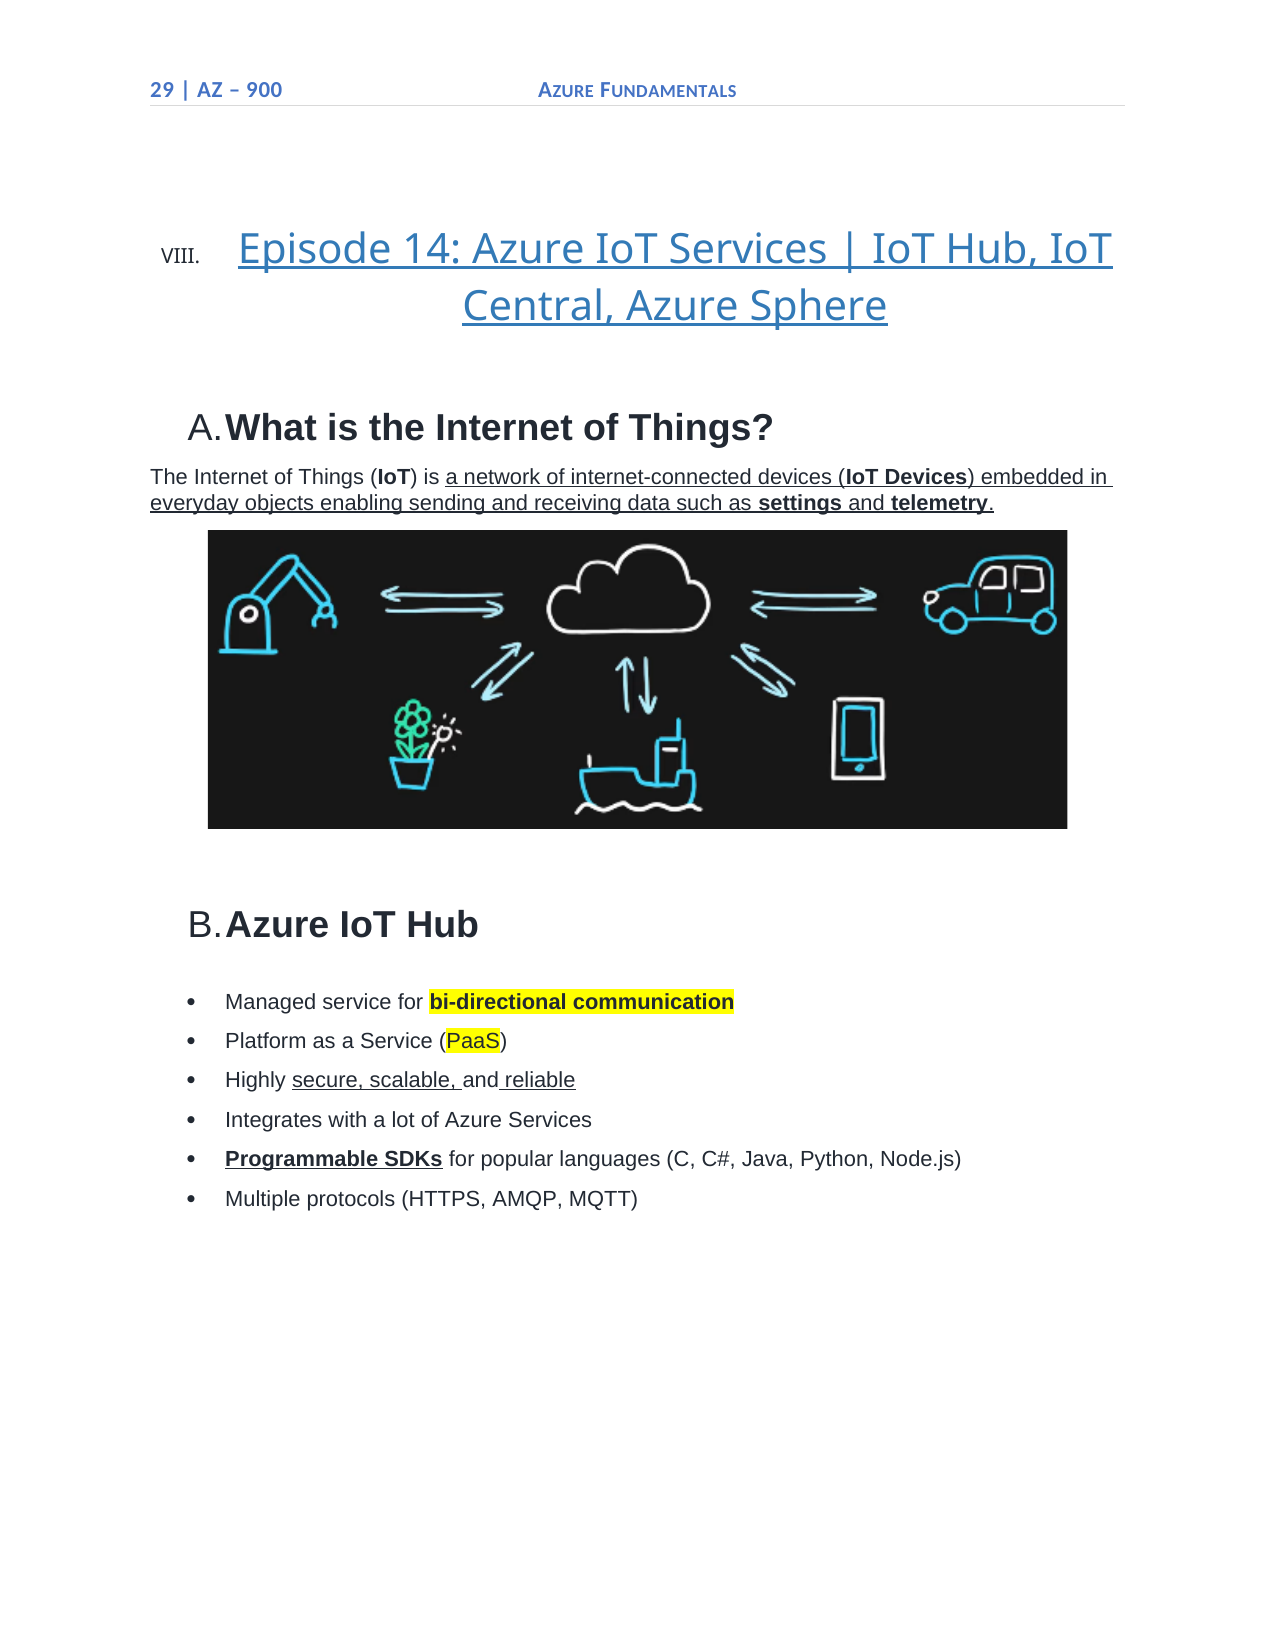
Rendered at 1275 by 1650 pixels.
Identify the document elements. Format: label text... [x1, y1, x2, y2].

list Integrates with a lot of Azure Services [187, 1093, 1125, 1132]
list Platform as a Service (PaaS) [187, 1014, 1125, 1053]
text The Internet of Things (IoT) is a network of internet-connected devices (IoT Devices) embedded in everyday objects enabling sending and receiving data such as settings and telemetry. [150, 464, 1125, 515]
list Programmable SDKs for popular languages (C, C#, Java, Python, Node.js) [187, 1132, 1125, 1171]
picture [207, 530, 1068, 829]
list Multiple protocols (HTTPS, AMQP, MQTT) [187, 1171, 1125, 1211]
list Managed service for bi-directional communication [187, 974, 1125, 1014]
subtitle What is the Internet of Things? [187, 363, 1125, 449]
subtitle Azure IoT Hub [187, 860, 1125, 945]
list Episode 14: Azure IoT Services | IoT Hub, IoT Central, Azure Sphere [187, 218, 1125, 332]
list Highly secure, scalable, and reliable [187, 1053, 1125, 1093]
